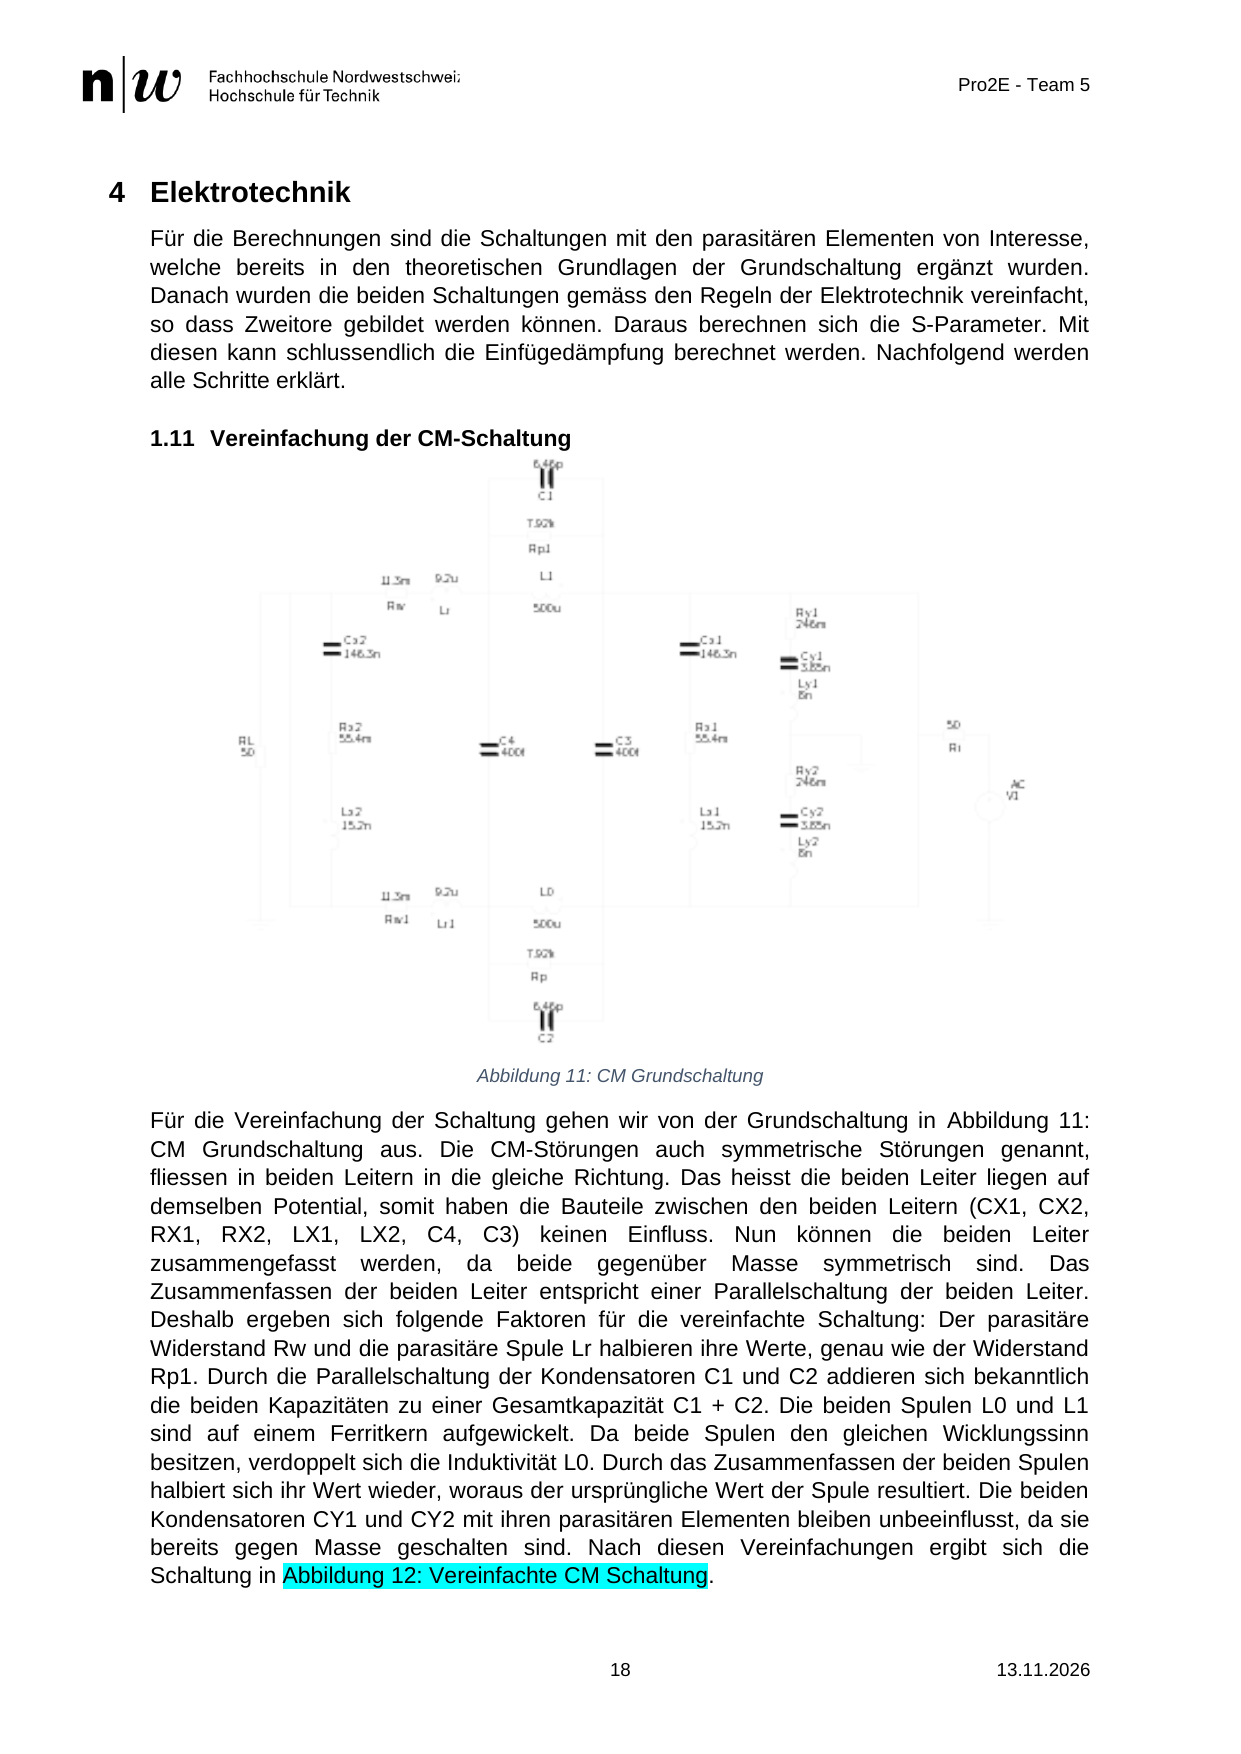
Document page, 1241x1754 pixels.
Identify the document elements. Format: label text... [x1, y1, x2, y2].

picture [81, 56, 460, 113]
text Für die Berechnungen sind die Schaltungen mit den parasitären Elementen von Interesse, welche bereits in den theoretischen Grundlagen der Grundschaltung ergänzt wurden. Danach wurden die beiden Schaltungen gemäss den Regeln der Elektrotechnik vereinfacht, so dass Zweitore gebildet werden können. Daraus berechnen sich die S-Parameter. Mit diesen kann schlussendlich die Einfügedämpfung berechnet werden. Nachfolgend werden alle Schritte erklärt. [150, 225, 1090, 394]
subtitle Vereinfachung der CM-Schaltung [150, 425, 572, 452]
text Für die Vereinfachung der Schaltung gehen wir von der Grundschaltung in Abbildung 11: CM Grundschaltung aus. Die CM-Störungen auch symmetrische Störungen genannt, fliessen in beiden Leitern in die gleiche Richtung. Das heisst die beiden Leiter liegen auf demselben Potential, somit haben die Bauteile zwischen den beiden Leitern (CX1, CX2, RX1, RX2, LX1, LX2, C4, C3) keinen Einfluss. Nun können die beiden Leiter zusammengefasst werden, da beide gegenüber Masse symmetrisch sind. Das Zusammenfassen der beiden Leiter entspricht einer Parallelschaltung der beiden Leiter. Deshalb ergeben sich folgende Faktoren für die vereinfachte Schaltung: Der parasitäre Widerstand Rw und die parasitäre Spule Lr halbieren ihre Werte, genau wie der Widerstand Rp1. Durch die Parallelschaltung der Kondensatoren C1 und C2 addieren sich bekanntlich die beiden Kapazitäten zu einer Gesamtkapazität C1 + C2. Die beiden Spulen L0 und L1 sind auf einem Ferritkern aufgewickelt. Da beide Spulen den gleichen Wicklungssinn besitzen, verdoppelt sich die Induktivität L0. Durch das Zusammenfassen der beiden Spulen halbiert sich ihr Wert wieder, woraus der ursprüngliche Wert der Spule resultiert. Die beiden Kondensatoren CY1 und CY2 mit ihren parasitären Elementen bleiben unbeeinflusst, da sie bereits gegen Masse geschalten sind. Nach diesen Vereinfachungen ergibt sich die Schaltung in Abbildung 12: Vereinfachte CM Schaltung. [150, 1107, 1090, 1589]
text Abbildung 11: CM Grundschaltung [150, 1065, 1090, 1087]
subtitle Elektrotechnik [109, 175, 1090, 208]
